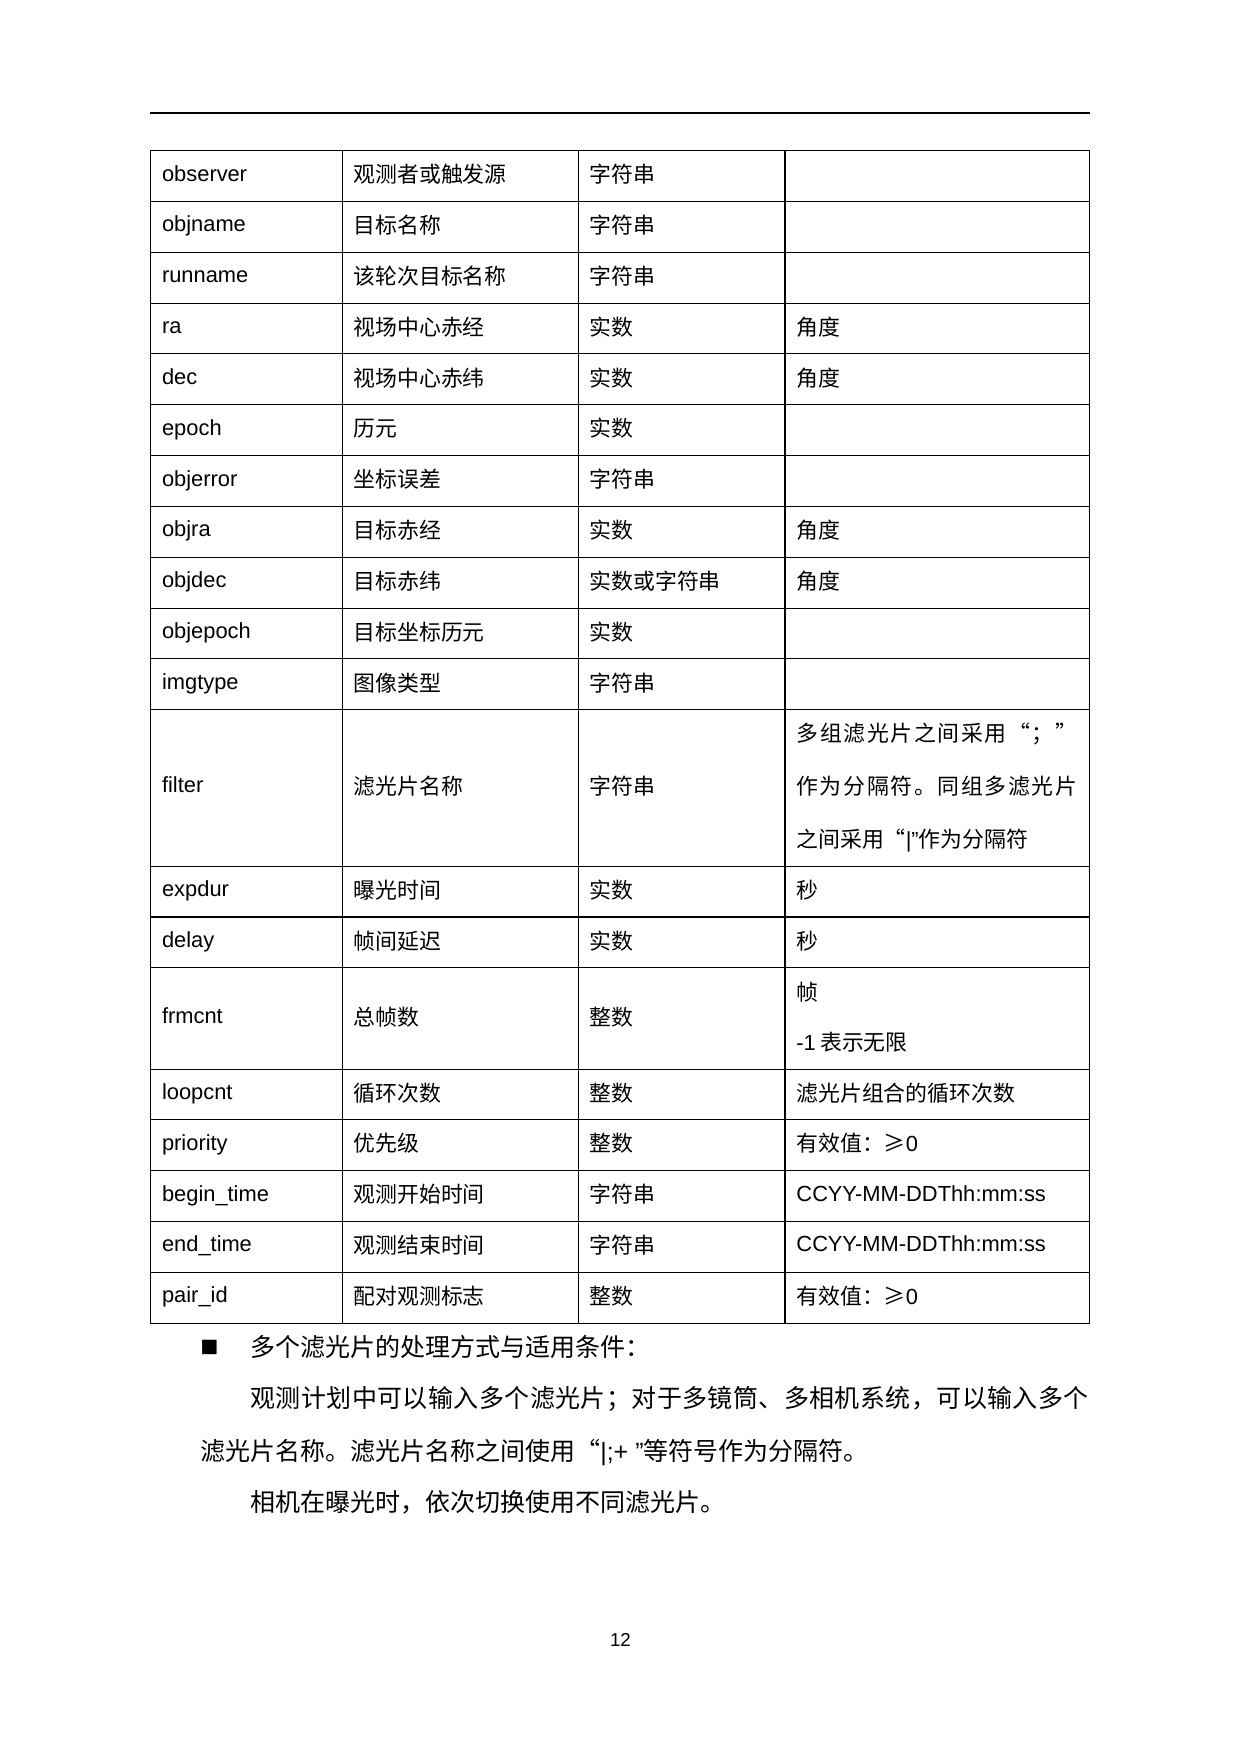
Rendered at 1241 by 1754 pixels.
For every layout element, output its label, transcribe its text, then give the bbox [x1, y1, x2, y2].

table_cell 滤光片组合的循环次数 [786, 1070, 1089, 1119]
table_cell 实数 [579, 507, 784, 557]
table_cell 滤光片名称 [343, 710, 578, 866]
table_cell [786, 659, 1089, 709]
table_cell 实数 [579, 867, 784, 916]
table_cell observer [151, 151, 342, 201]
table_cell objerror [151, 456, 342, 506]
table_cell 字符串 [579, 1222, 784, 1272]
table_cell delay [151, 918, 342, 967]
table_cell objname [151, 202, 342, 252]
table_cell ra [151, 304, 342, 353]
table_cell 目标名称 [343, 202, 578, 252]
table_cell 字符串 [579, 202, 784, 252]
table_cell 秒 [786, 918, 1089, 967]
table_cell 实数 [579, 304, 784, 353]
text 观测计划中可以输入多个滤光片；对于多镜筒、多相机系统，可以输入多个滤光片名称。滤光片名称之间使用“|;+ ”等符号作为分隔符。 [200, 1375, 1090, 1472]
table_cell 视场中心赤经 [343, 304, 578, 353]
table_cell 实数或字符串 [579, 558, 784, 607]
table_cell [786, 405, 1089, 455]
table_cell 整数 [579, 1273, 784, 1323]
table_cell 优先级 [343, 1120, 578, 1170]
table_cell 整数 [579, 1120, 784, 1170]
table_cell 整数 [579, 968, 784, 1068]
table_cell 目标赤经 [343, 507, 578, 557]
table_cell 视场中心赤纬 [343, 354, 578, 404]
table_cell end_time [151, 1222, 342, 1272]
table_cell dec [151, 354, 342, 404]
table_cell epoch [151, 405, 342, 455]
table_cell 有效值：≥0 [786, 1120, 1089, 1170]
table_cell pair_id [151, 1273, 342, 1323]
table_cell 字符串 [579, 253, 784, 302]
list 多个滤光片的处理方式与适用条件： [200, 1324, 1090, 1368]
table_cell 目标坐标历元 [343, 609, 578, 658]
table_cell 坐标误差 [343, 456, 578, 506]
table_cell 角度 [786, 354, 1089, 404]
table_cell 帧 -1表示无限 [786, 968, 1089, 1068]
table_cell 观测开始时间 [343, 1171, 578, 1221]
table_cell 角度 [786, 507, 1089, 557]
table_cell priority [151, 1120, 342, 1170]
table_cell 角度 [786, 558, 1089, 607]
table_cell 目标赤纬 [343, 558, 578, 607]
table_cell 字符串 [579, 456, 784, 506]
table_cell filter [151, 710, 342, 866]
table_cell [786, 253, 1089, 302]
table_cell objepoch [151, 609, 342, 658]
table_cell [786, 609, 1089, 658]
table_cell 帧间延迟 [343, 918, 578, 967]
table_cell 观测结束时间 [343, 1222, 578, 1272]
table_cell 实数 [579, 354, 784, 404]
table_cell objra [151, 507, 342, 557]
table_cell imgtype [151, 659, 342, 709]
table_cell 总帧数 [343, 968, 578, 1068]
table_cell 字符串 [579, 659, 784, 709]
table_cell [786, 456, 1089, 506]
table_cell frmcnt [151, 968, 342, 1068]
table_cell 曝光时间 [343, 867, 578, 916]
table_cell 循环次数 [343, 1070, 578, 1119]
table_cell 角度 [786, 304, 1089, 353]
table_cell loopcnt [151, 1070, 342, 1119]
table_cell CCYY-MM-DDThh:mm:ss [786, 1222, 1089, 1272]
table_cell 观测者或触发源 [343, 151, 578, 201]
table_cell CCYY-MM-DDThh:mm:ss [786, 1171, 1089, 1221]
table_cell 秒 [786, 867, 1089, 916]
table_cell 实数 [579, 405, 784, 455]
table_cell runname [151, 253, 342, 302]
table_cell 实数 [579, 609, 784, 658]
table_cell 字符串 [579, 1171, 784, 1221]
table_cell 图像类型 [343, 659, 578, 709]
table_cell 字符串 [579, 151, 784, 201]
table_cell 历元 [343, 405, 578, 455]
table_cell 配对观测标志 [343, 1273, 578, 1323]
table_cell expdur [151, 867, 342, 916]
table_cell begin_time [151, 1171, 342, 1221]
table_cell 该轮次目标名称 [343, 253, 578, 302]
table_cell 多组滤光片之间采用“；”作为分隔符。同组多滤光片之间采用“|”作为分隔符 [786, 710, 1089, 866]
table_cell 整数 [579, 1070, 784, 1119]
table_cell 实数 [579, 918, 784, 967]
table_cell [786, 202, 1089, 252]
text 相机在曝光时，依次切换使用不同滤光片。 [200, 1479, 1090, 1523]
table_cell 有效值：≥0 [786, 1273, 1089, 1323]
table_cell 字符串 [579, 710, 784, 866]
table_cell objdec [151, 558, 342, 607]
table_cell [786, 151, 1089, 201]
